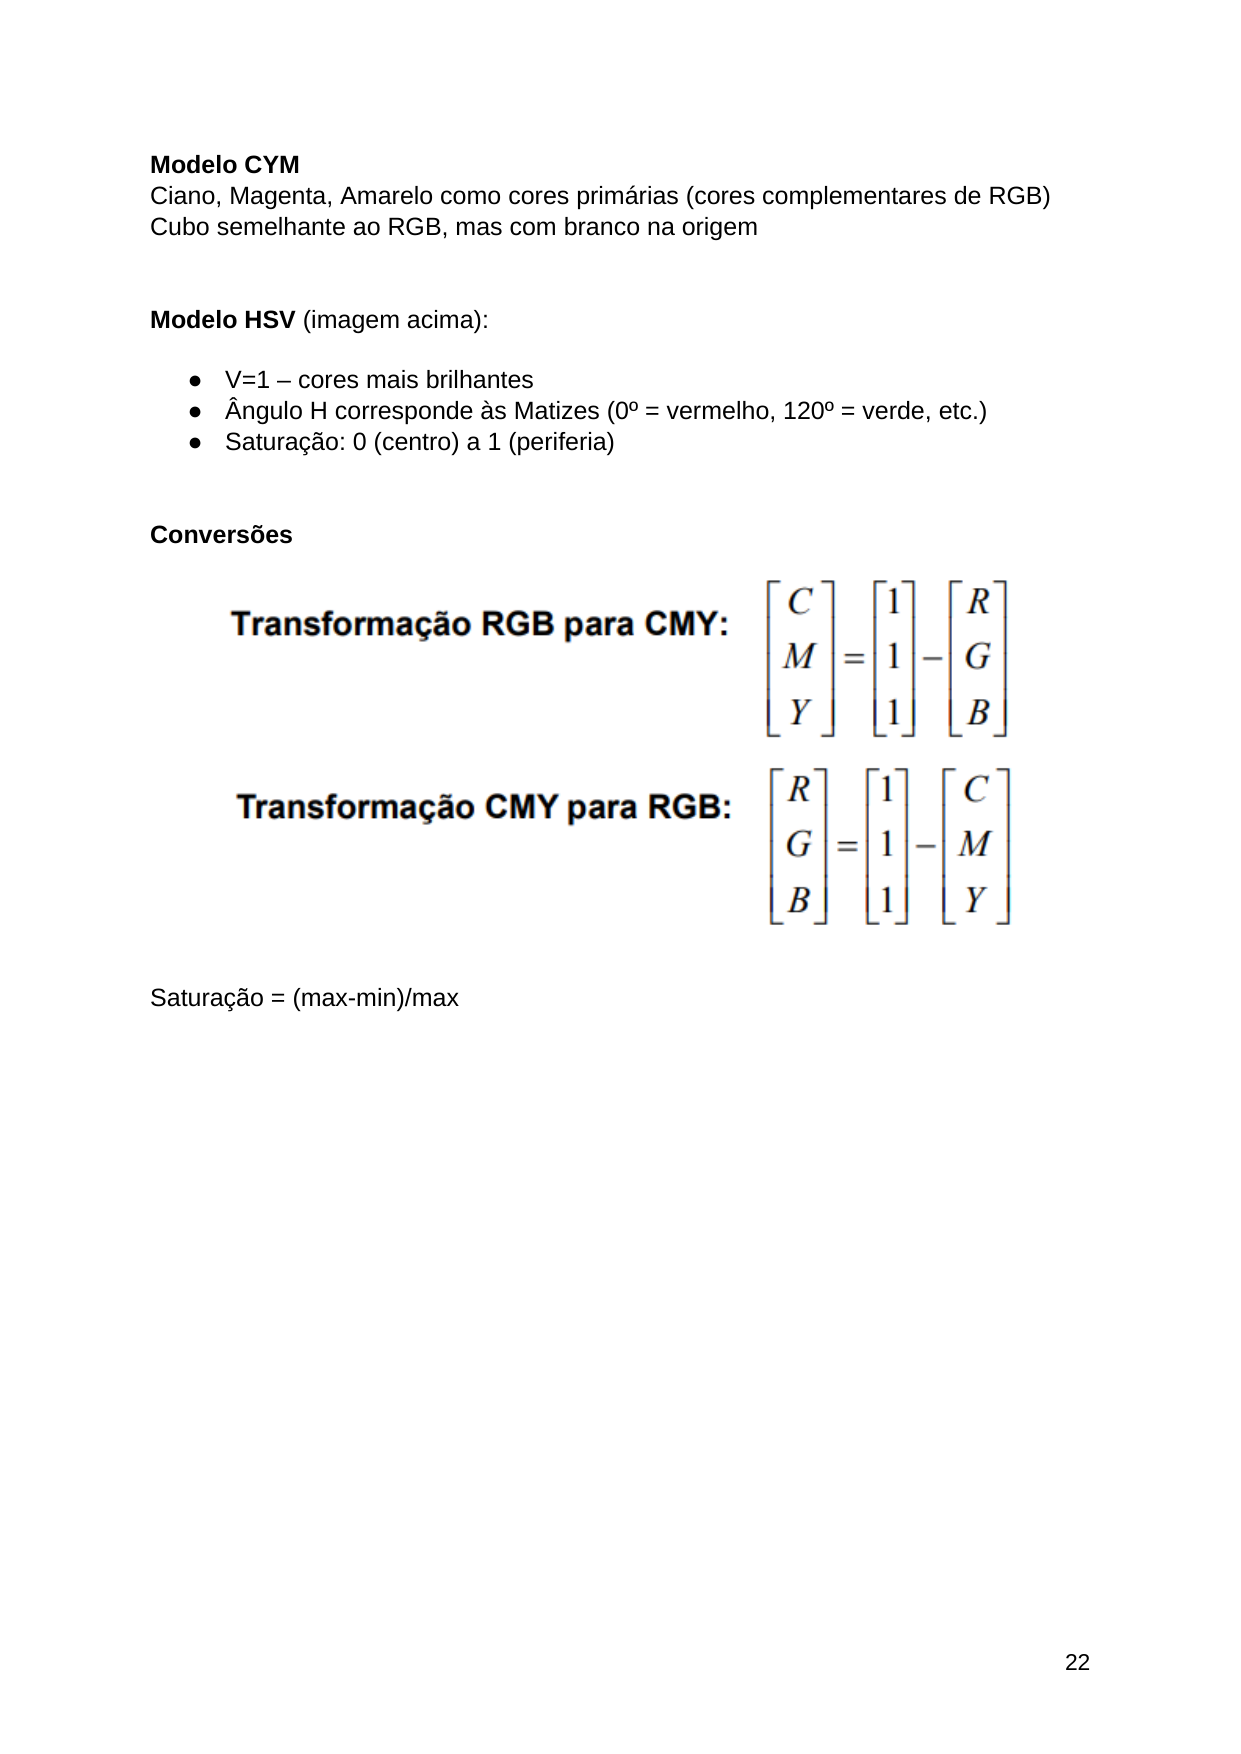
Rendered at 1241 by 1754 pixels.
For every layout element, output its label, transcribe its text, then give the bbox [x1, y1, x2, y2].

picture [202, 551, 1038, 950]
list Saturação: 0 (centro) a 1 (periferia) [187, 427, 1090, 456]
list Ângulo H corresponde às Matizes (0º = vermelho, 120º = verde, etc.) [187, 396, 1090, 425]
text Cubo semelhante ao RGB, mas com branco na origem [150, 212, 1090, 241]
text Ciano, Magenta, Amarelo como cores primárias (cores complementares de RGB) [150, 181, 1090, 210]
text Saturação = (max-min)/max [150, 983, 1090, 1011]
list V=1 – cores mais brilhantes [187, 365, 1090, 394]
text Conversões [150, 520, 1090, 549]
text Modelo CYM [150, 150, 1090, 179]
text Modelo HSV (imagem acima): [150, 305, 1090, 334]
